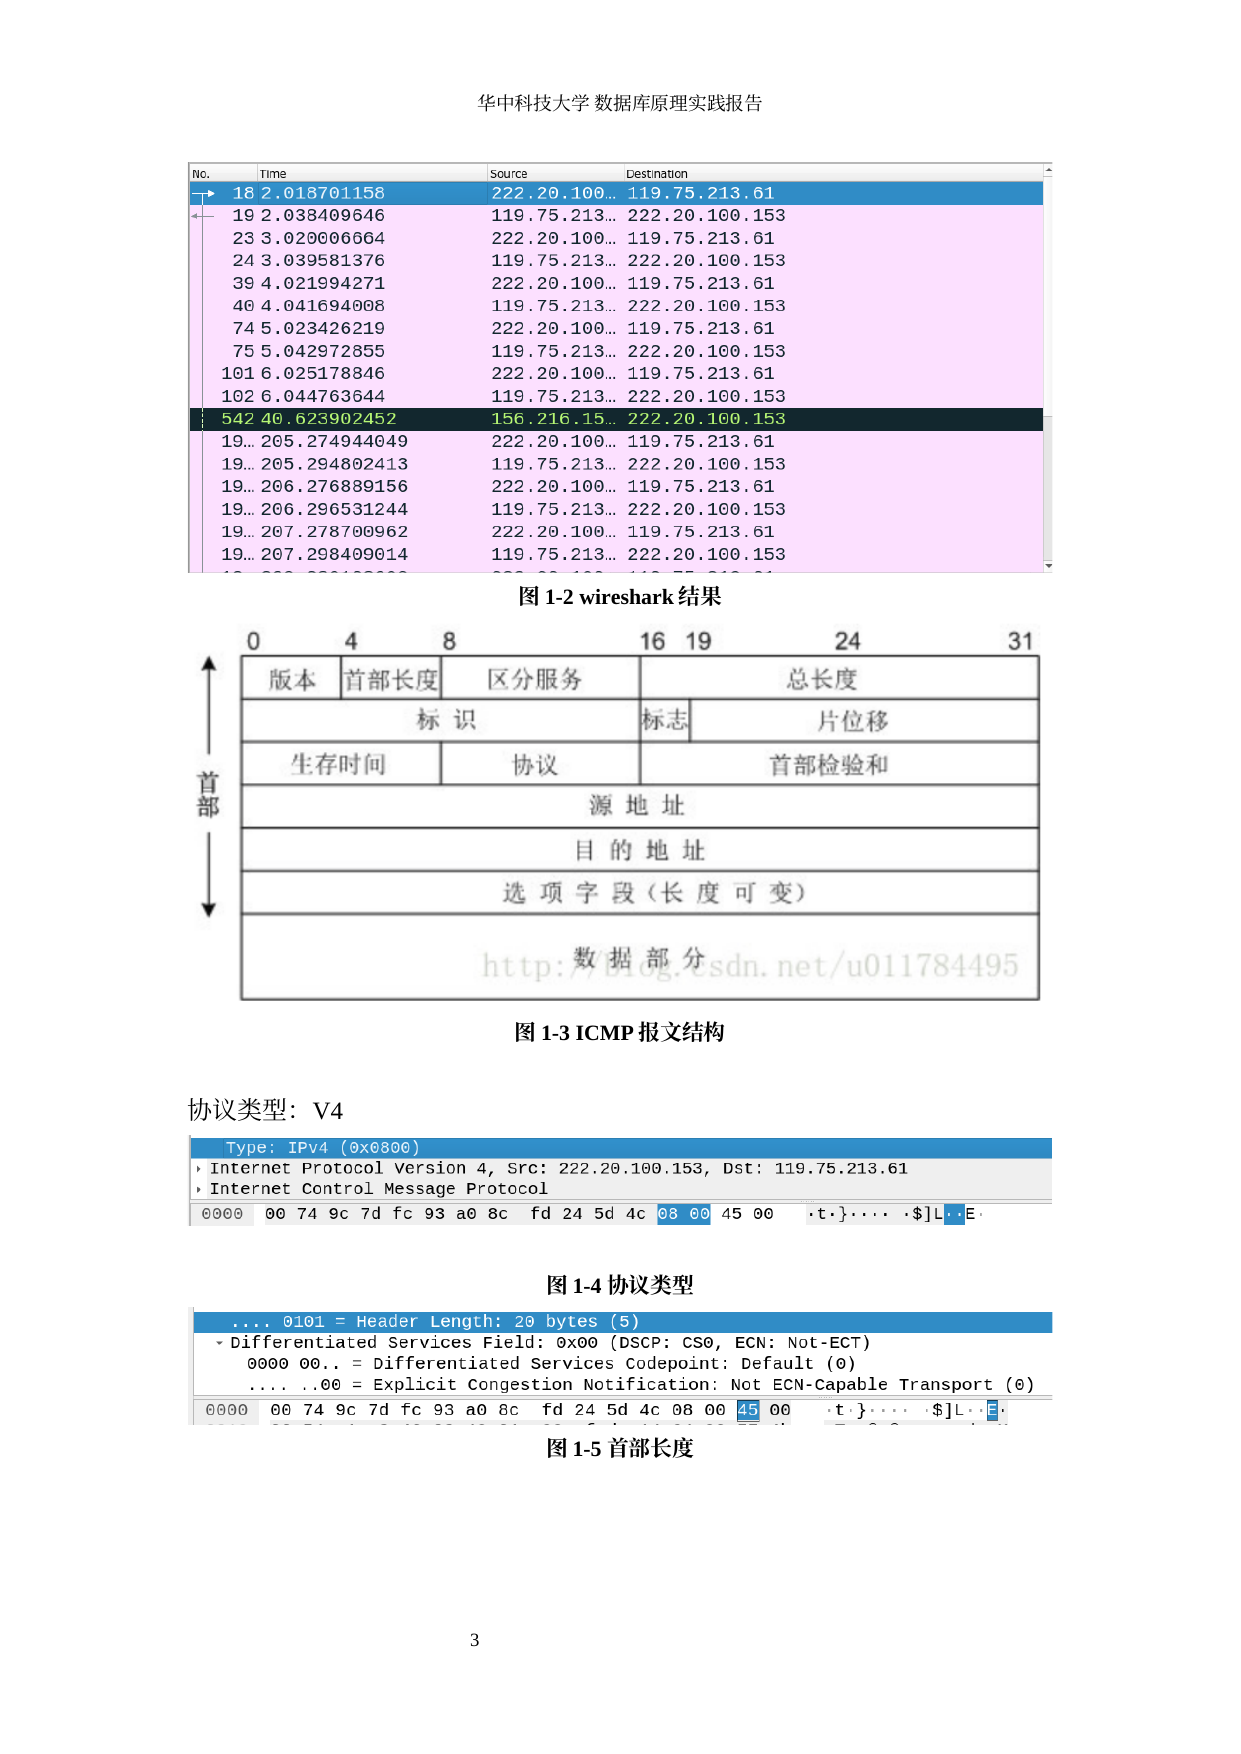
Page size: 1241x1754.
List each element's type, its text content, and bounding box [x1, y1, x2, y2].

text 图1-3 ICMP报文结构 [187, 1016, 1053, 1047]
picture [187, 1135, 1052, 1226]
picture [187, 618, 1053, 1010]
text 图1-4 协议类型 [187, 1268, 1053, 1300]
picture [187, 162, 1053, 573]
text 图1-5 首部长度 [187, 1431, 1053, 1462]
text 图1-2 wireshark结果 [187, 579, 1053, 611]
picture [188, 1307, 1053, 1425]
list 协议类型：V4 [187, 1091, 1053, 1127]
